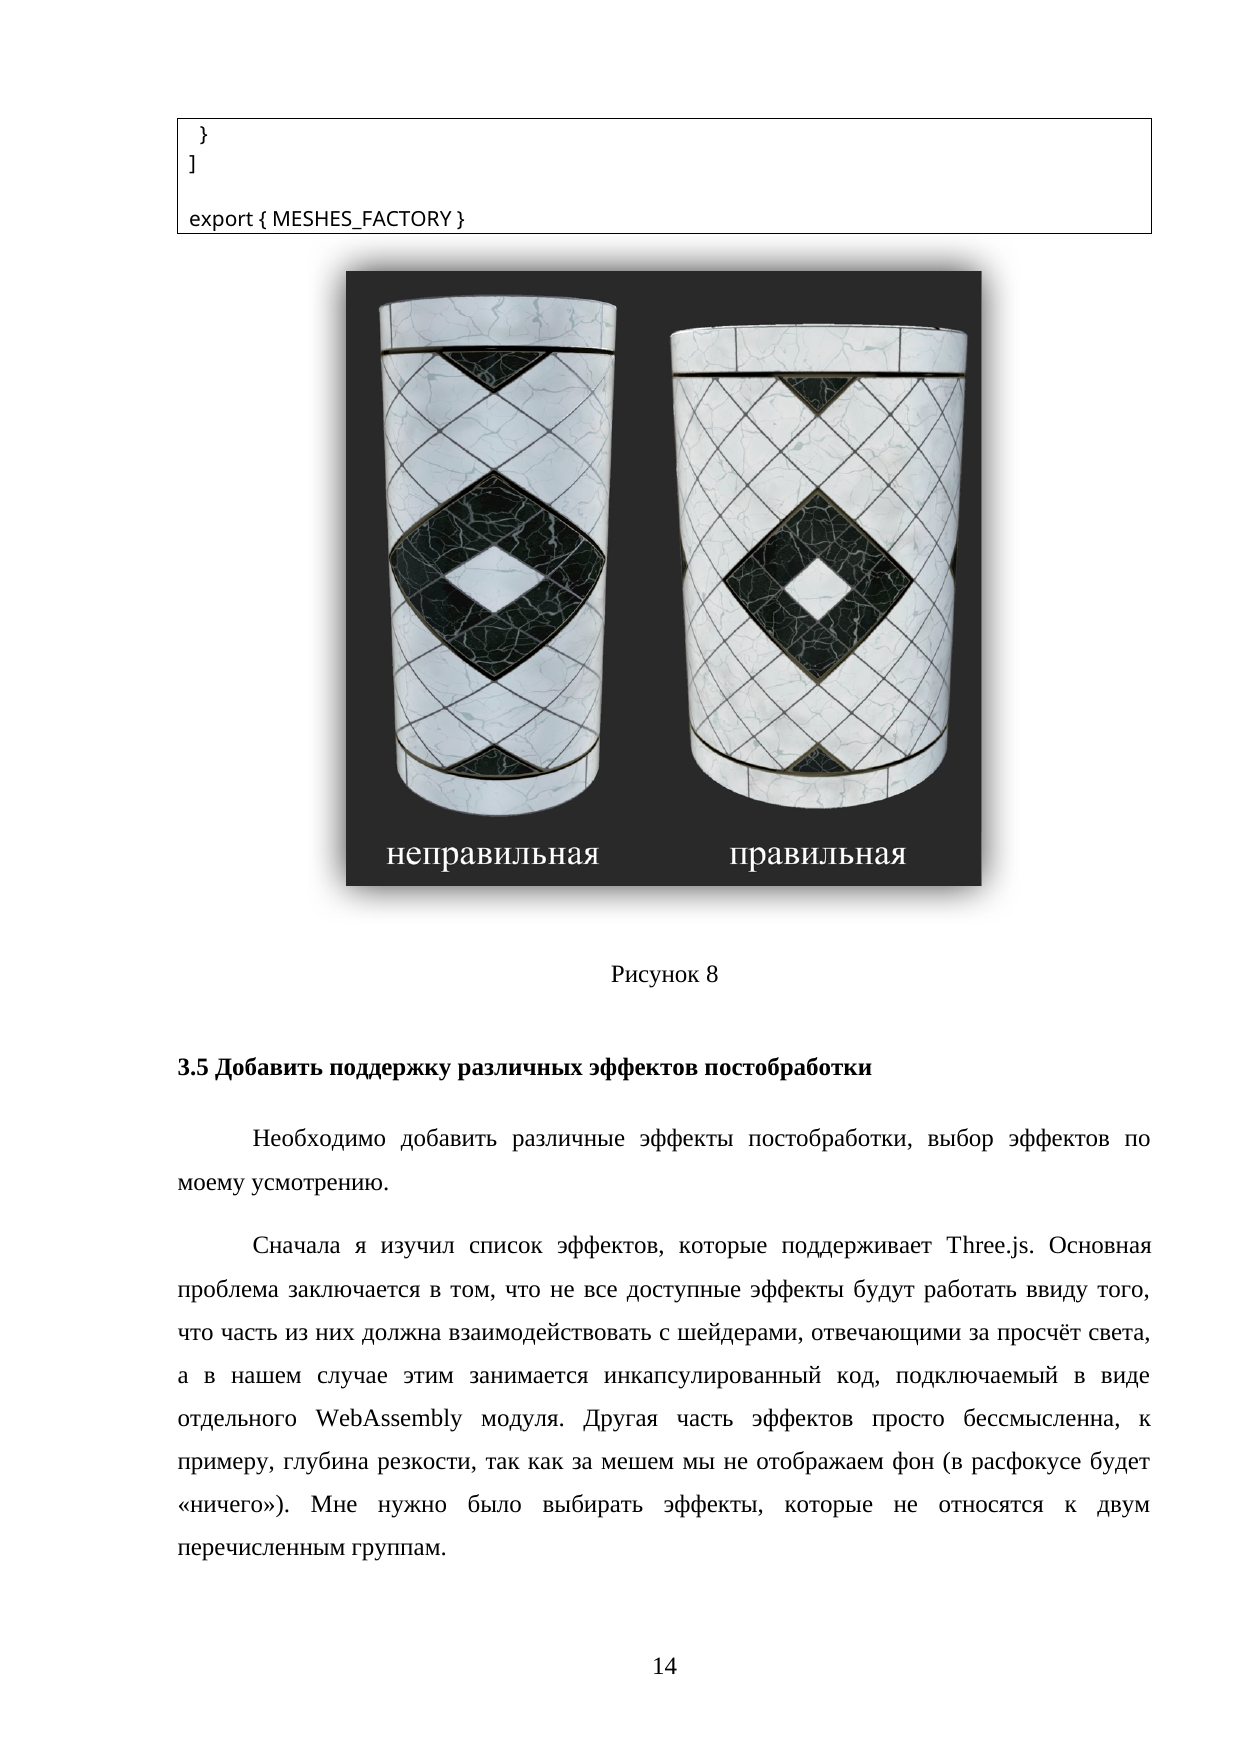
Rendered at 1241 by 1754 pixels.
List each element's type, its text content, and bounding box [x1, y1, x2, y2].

subtitle 3.5 Добавить поддержку различных эффектов постобработки [177, 1052, 1152, 1080]
text Рисунок 8 [177, 959, 1152, 988]
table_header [178, 119, 1151, 233]
text Сначала я изучил список эффектов, которые поддерживает Three.js. Основная проблема заключается в том, что не все доступные эффекты будут работать ввиду того, что часть из них должна взаимодействовать с шейдерами, отвечающими за просчёт света, а в нашем случае этим занимается инкапсулированный код, подключаемый в виде отдельного WebAssembly модуля. Другая часть эффектов просто бессмысленна, к примеру, глубина резкости, так как за мешем мы не отображаем фон (в расфокусе будет «ничего»). Мне нужно было выбирать эффекты, которые не относятся к двум перечисленным группам. [177, 1231, 1152, 1561]
picture [346, 271, 982, 886]
text Необходимо добавить различные эффекты постобработки, выбор эффектов по моему усмотрению. [177, 1123, 1152, 1195]
